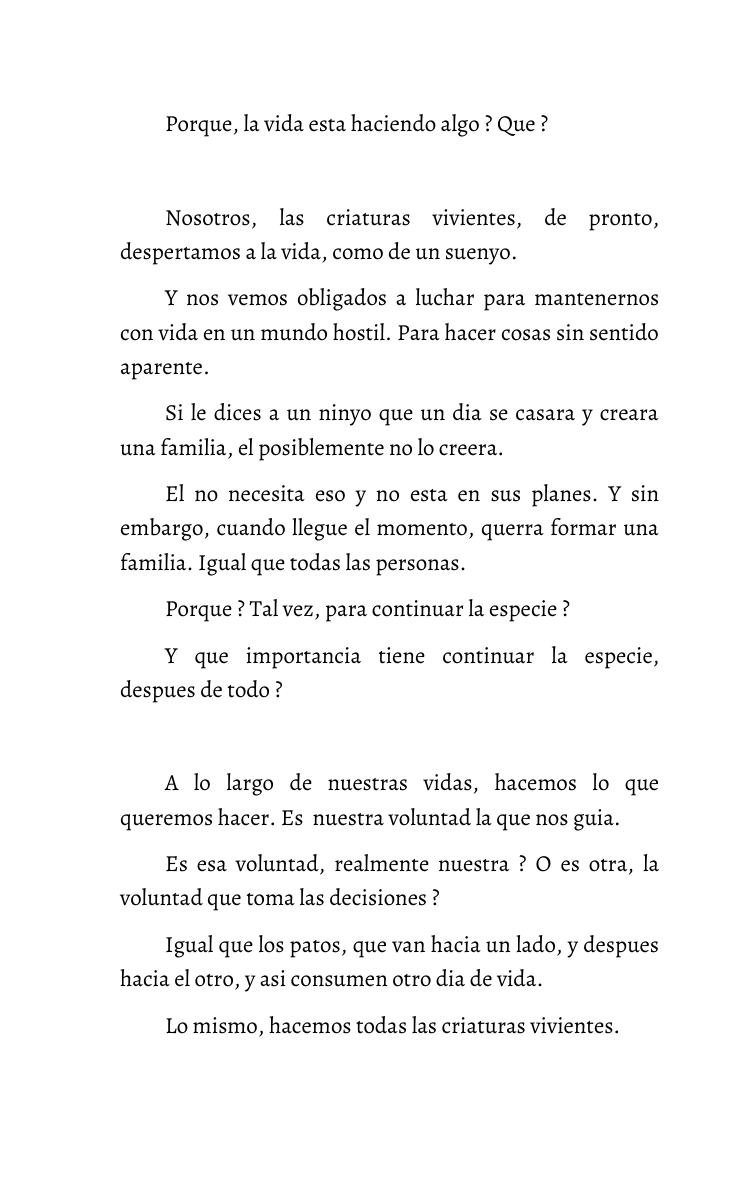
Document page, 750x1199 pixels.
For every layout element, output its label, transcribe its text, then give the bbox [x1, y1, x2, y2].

text Igual que los patos, que van hacia un lado, y despues hacia el otro, y asi consumen otro dia de vida. [120, 929, 660, 994]
text Y que importancia tiene continuar la especie, despues de todo ? [120, 640, 660, 705]
text Porque, la vida esta haciendo algo ? Que ? [120, 108, 660, 139]
text A lo largo de nuestras vidas, hacemos lo que queremos hacer. Es nuestra voluntad la que nos guia. [120, 767, 660, 833]
text Porque ? Tal vez, para continuar la especie ? [120, 593, 660, 624]
text Nosotros, las criaturas vivientes, de pronto, despertamos a la vida, como de un suenyo. [120, 202, 660, 267]
text El no necesita eso y no esta en sus planes. Y sin embargo, cuando llegue el momento, querra formar una familia. Igual que todas las personas. [120, 478, 660, 578]
text Si le dices a un ninyo que un dia se casara y creara una familia, el posiblemente no lo creera. [120, 397, 660, 463]
text Es esa voluntad, realmente nuestra ? O es otra, la voluntad que toma las decisiones ? [120, 848, 660, 913]
text Lo mismo, hacemos todas las criaturas vivientes. [120, 1010, 660, 1041]
text Y nos vemos obligados a luchar para mantenernos con vida en un mundo hostil. Para hacer cosas sin sentido aparente. [120, 282, 660, 382]
